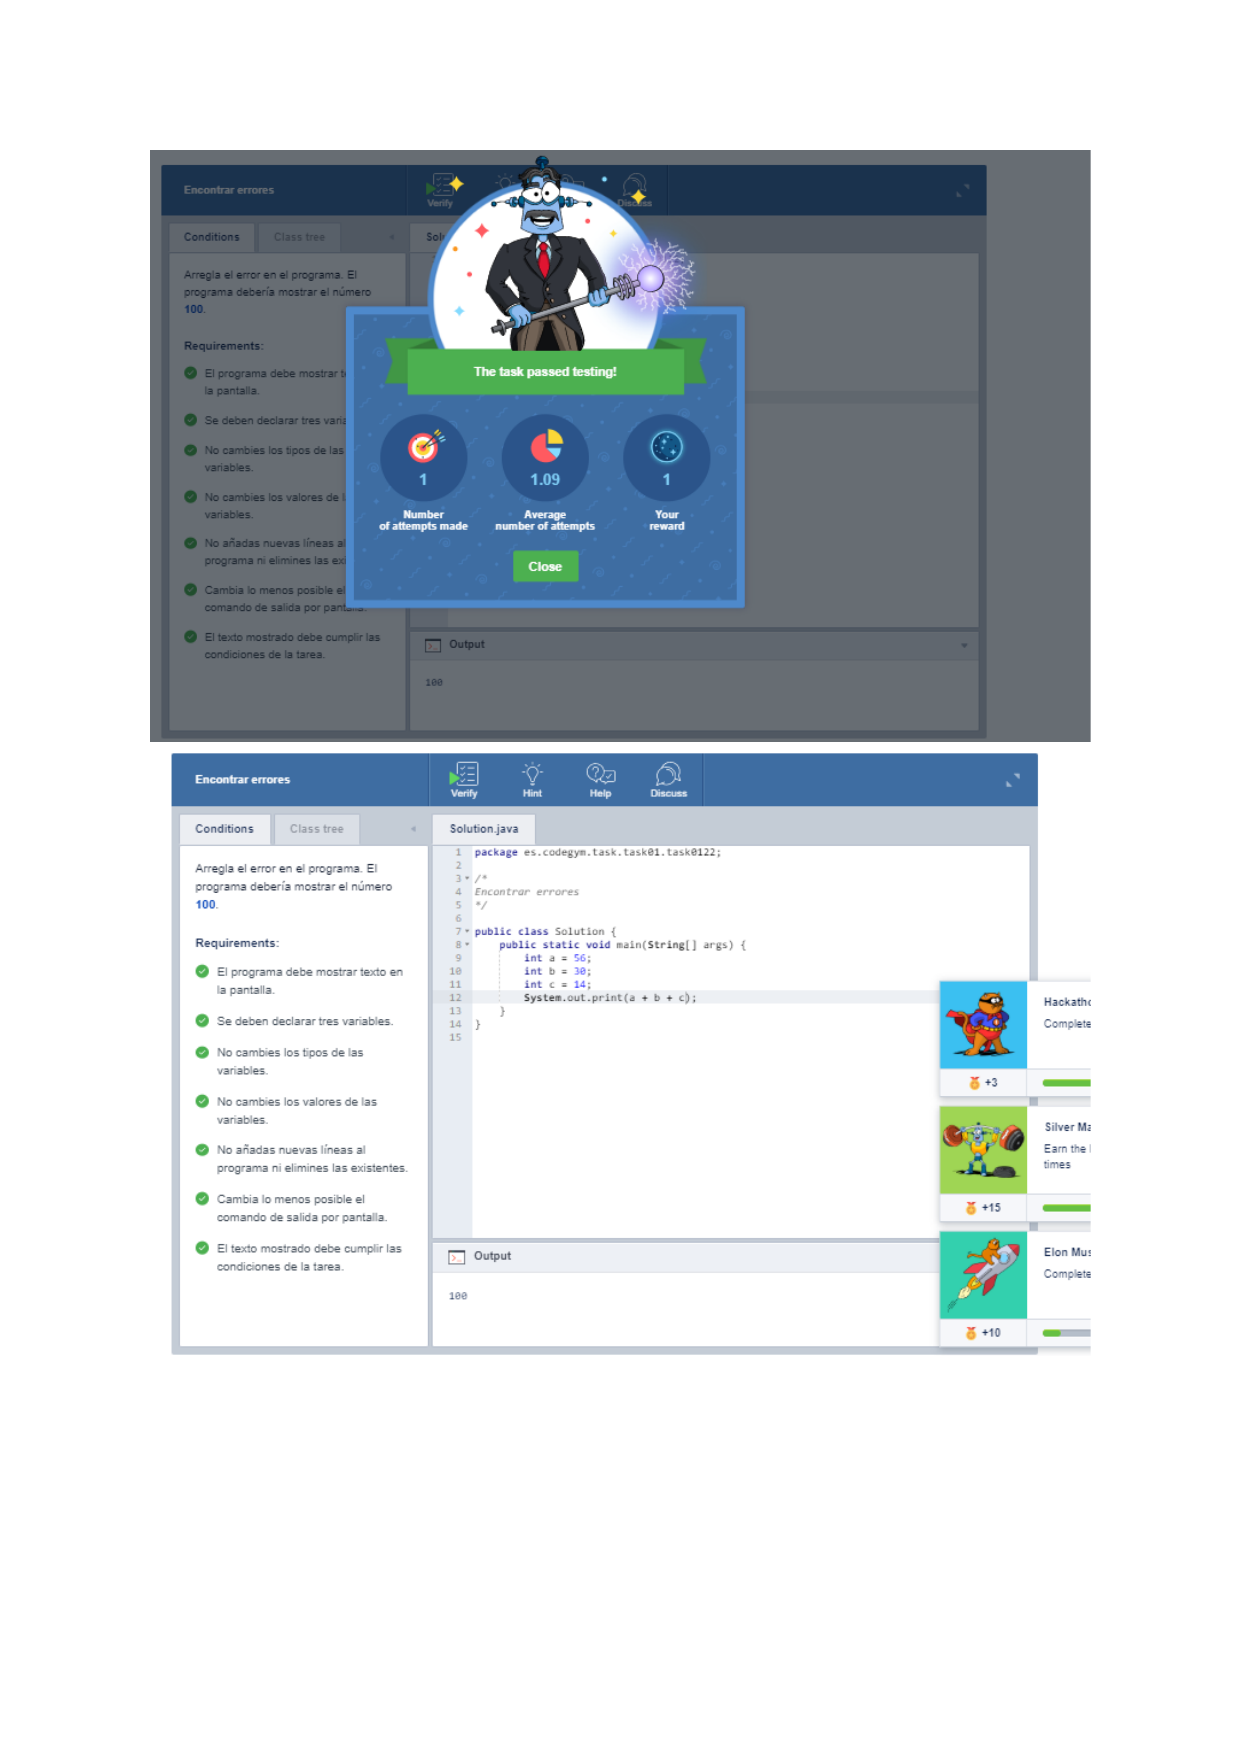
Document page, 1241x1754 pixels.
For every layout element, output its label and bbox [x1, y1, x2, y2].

picture [150, 745, 1091, 1356]
picture [150, 150, 1091, 742]
